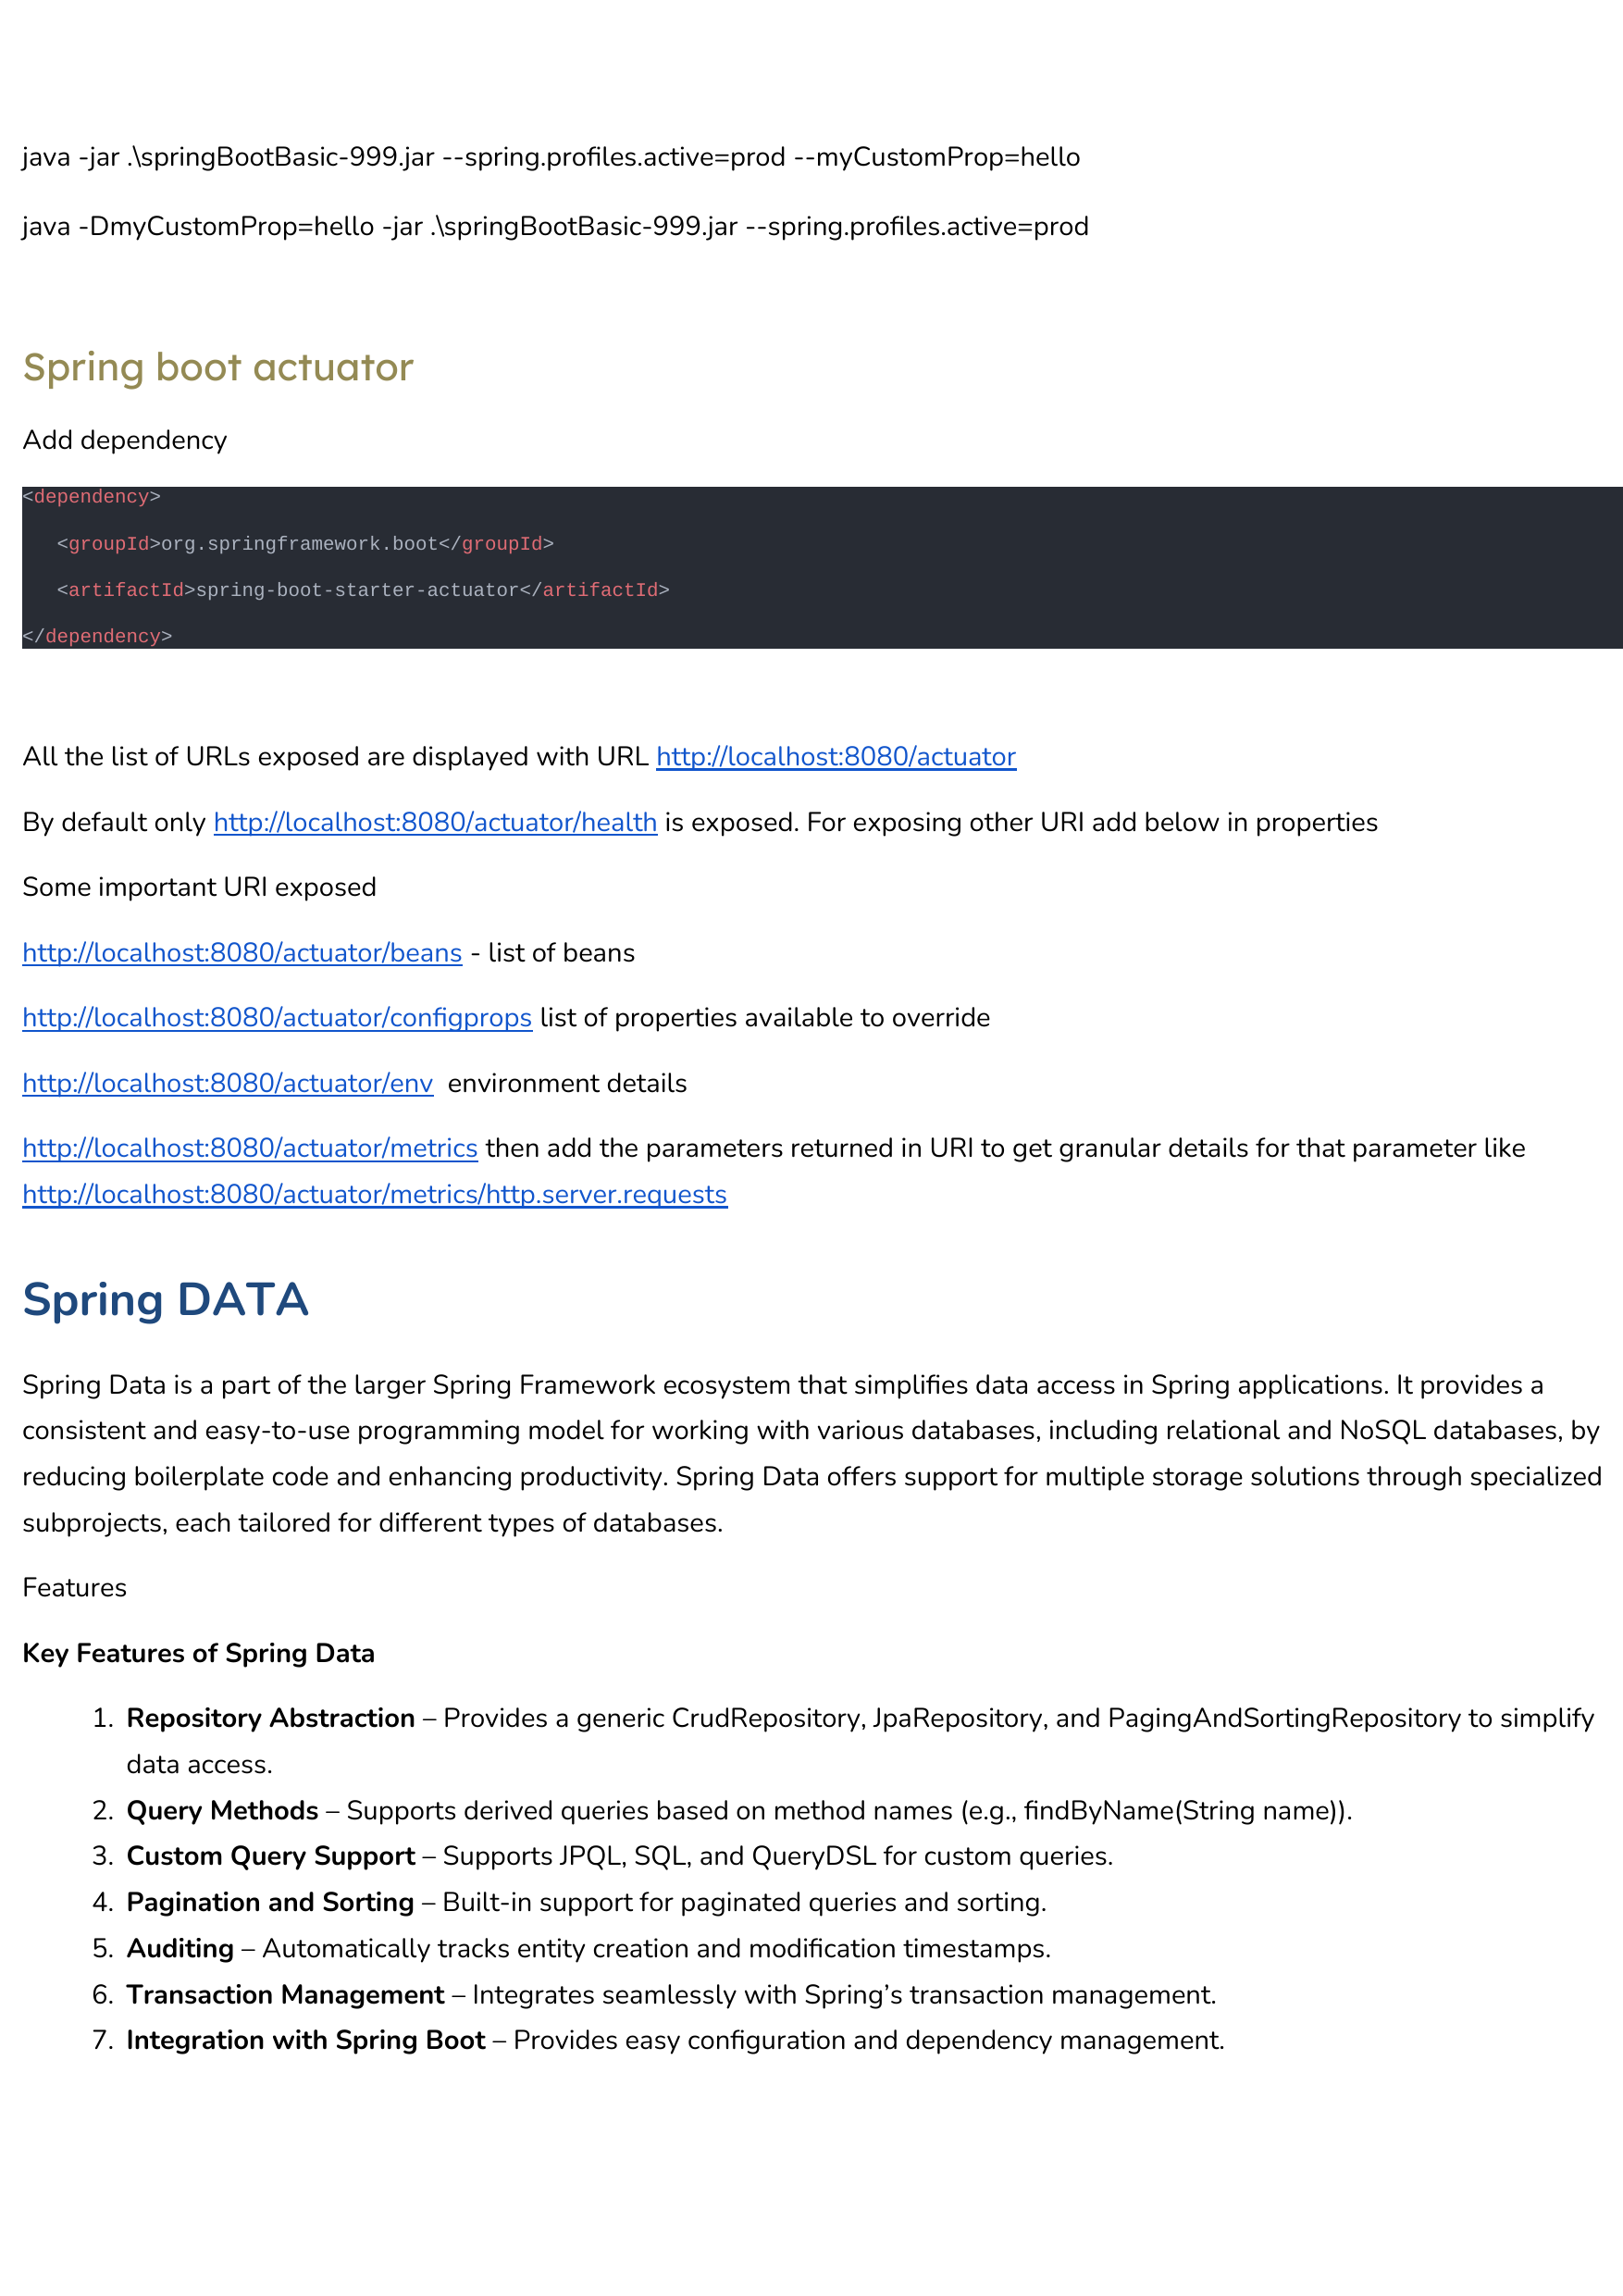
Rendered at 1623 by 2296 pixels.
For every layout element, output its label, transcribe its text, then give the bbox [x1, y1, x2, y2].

text http://localhost:8080/actuator/beans - list of beans [22, 935, 1623, 971]
list Pagination and Sorting – Built-in support for paginated queries and sorting. [92, 1884, 1623, 1921]
list Custom Query Support – Supports JPQL, SQL, and QueryDSL for custom queries. [92, 1838, 1623, 1875]
subtitle Spring boot actuator [22, 342, 1623, 391]
text By default only http://localhost:8080/actuator/health is exposed. For exposing other URI add below in properties [22, 804, 1623, 840]
text Some important URI exposed [22, 869, 1623, 906]
text <artifactId>spring-boot-starter-actuator</artifactId> [22, 580, 1623, 602]
text Features [22, 1570, 1623, 1607]
list Transaction Management – Integrates seamlessly with Spring’s transaction management. [92, 1976, 1623, 2013]
text <dependency> [22, 487, 1623, 509]
text java -DmyCustomProp=hello -jar .\springBootBasic-999.jar --spring.profiles.active=prod [22, 208, 1623, 244]
text <groupId>org.springframework.boot</groupId> [22, 534, 1623, 555]
list Query Methods – Supports derived queries based on method names (e.g., findByName(String name)). [92, 1793, 1623, 1829]
text Add dependency [22, 422, 1623, 459]
list Repository Abstraction – Provides a generic CrudRepository, JpaRepository, and PagingAndSortingRepository to simplify data access. [92, 1700, 1623, 1783]
text java -jar .\springBootBasic-999.jar --spring.profiles.active=prod --myCustomProp=hello [22, 139, 1623, 176]
text http://localhost:8080/actuator/env environment details [22, 1065, 1623, 1102]
text </dependency> [22, 627, 1623, 649]
text Key Features of Spring Data [22, 1635, 1623, 1672]
text http://localhost:8080/actuator/configprops list of properties available to override [22, 999, 1623, 1036]
subtitle Spring DATA [22, 1269, 1623, 1332]
text Spring Data is a part of the larger Spring Framework ecosystem that simplifies data access in Spring applications. It provides a consistent and easy-to-use programming model for working with various databases, including relational and NoSQL databases, by reducing boilerplate code and enhancing productivity. Spring Data offers support for multiple storage solutions through specialized subprojects, each tailored for different types of databases. [22, 1367, 1623, 1542]
text http://localhost:8080/actuator/metrics then add the parameters returned in URI to get granular details for that parameter like http://localhost:8080/actuator/metrics/http.server.requests [22, 1130, 1623, 1213]
list Integration with Spring Boot – Provides easy configuration and dependency management. [92, 2022, 1623, 2059]
list Auditing – Automatically tracks entity creation and modification timestamps. [92, 1930, 1623, 1967]
text All the list of URLs exposed are displayed with URL http://localhost:8080/actuator [22, 738, 1623, 776]
